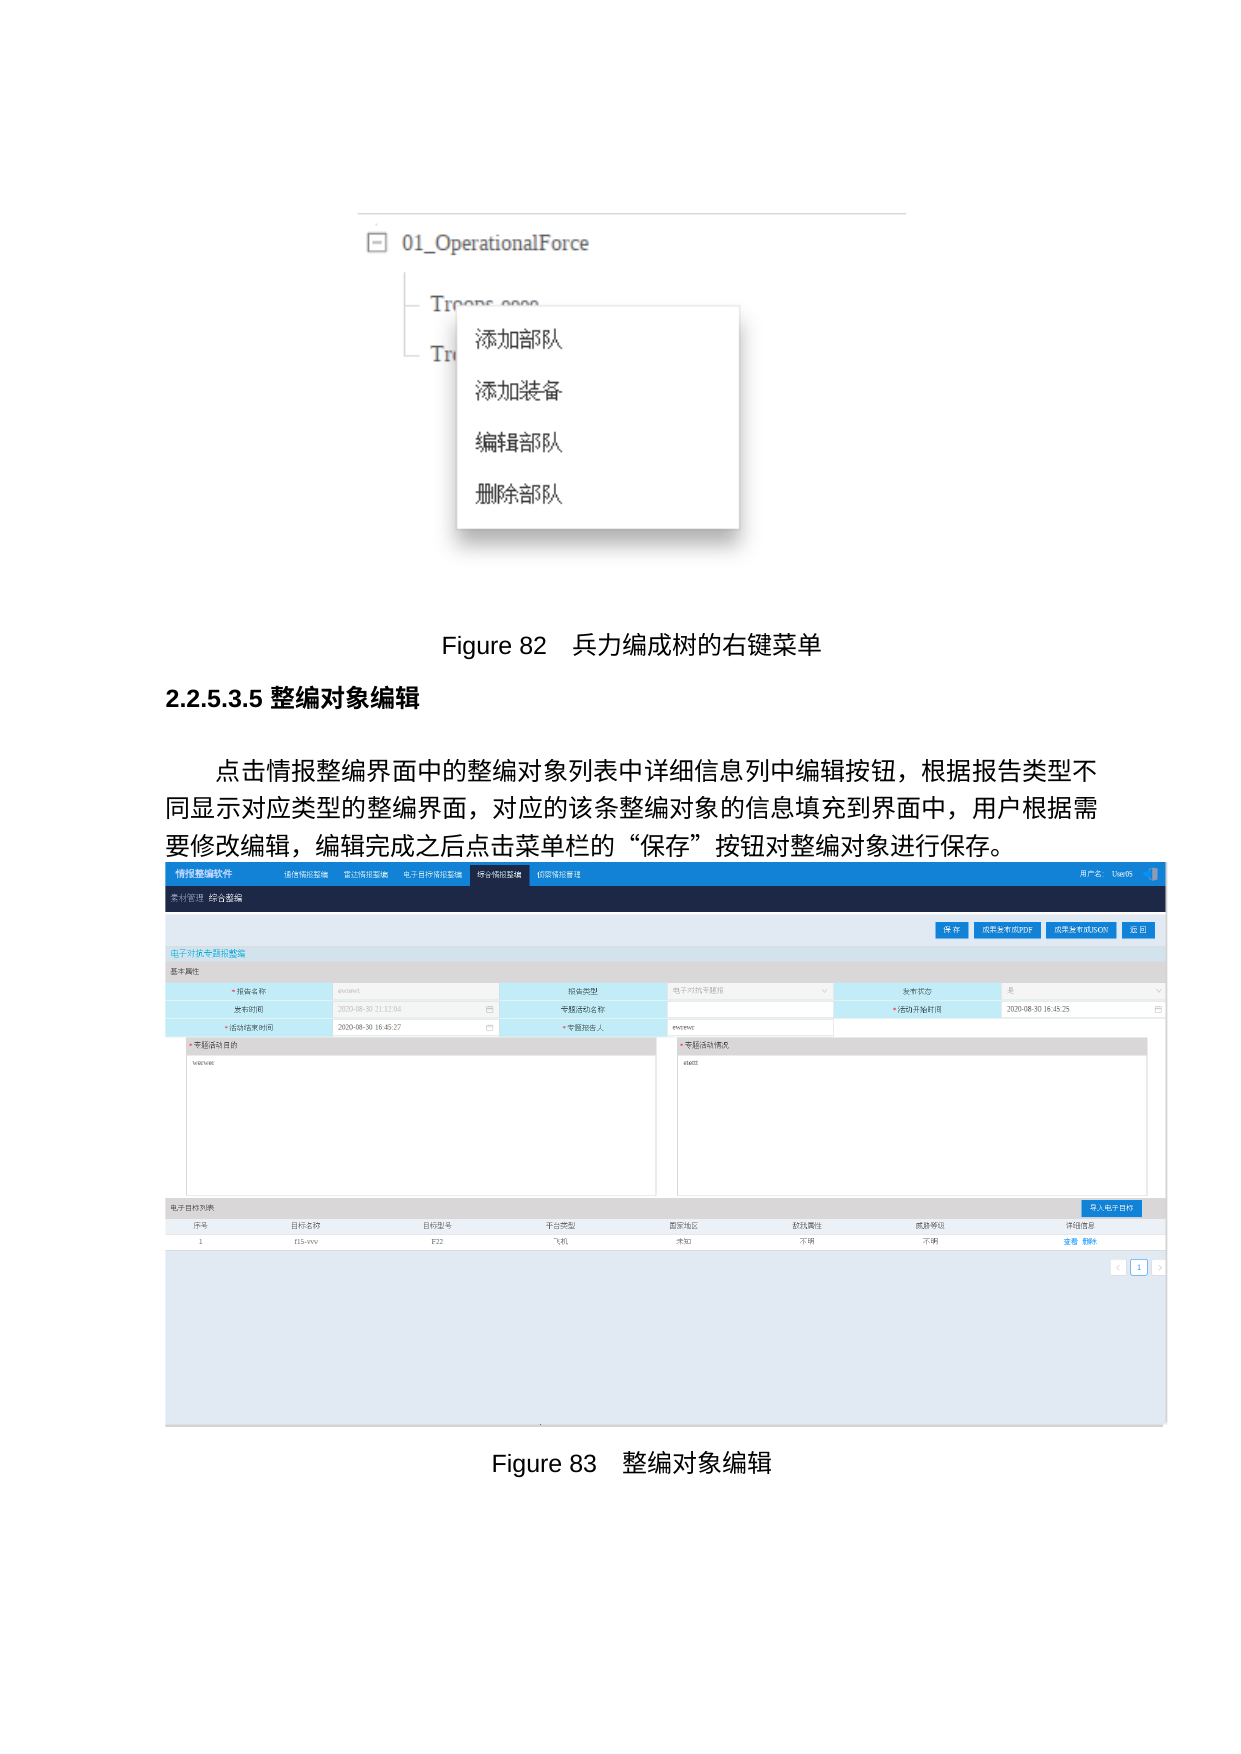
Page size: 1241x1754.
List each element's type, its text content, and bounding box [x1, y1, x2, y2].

text 兵力编成树的右键菜单 [165, 625, 1098, 662]
picture [357, 213, 907, 609]
text 整编对象编辑 [165, 1443, 1098, 1479]
picture [165, 862, 1168, 1427]
text 整编对象编辑 [165, 679, 1098, 715]
text 点击情报整编界面中的整编对象列表中详细信息列中编辑按钮，根据报告类型不同显示对应类型的整编界面，对应的该条整编对象的信息填充到界面中，用户根据需要修改编辑，编辑完成之后点击菜单栏的“保存”按钮对整编对象进行保存。 [165, 750, 1098, 862]
